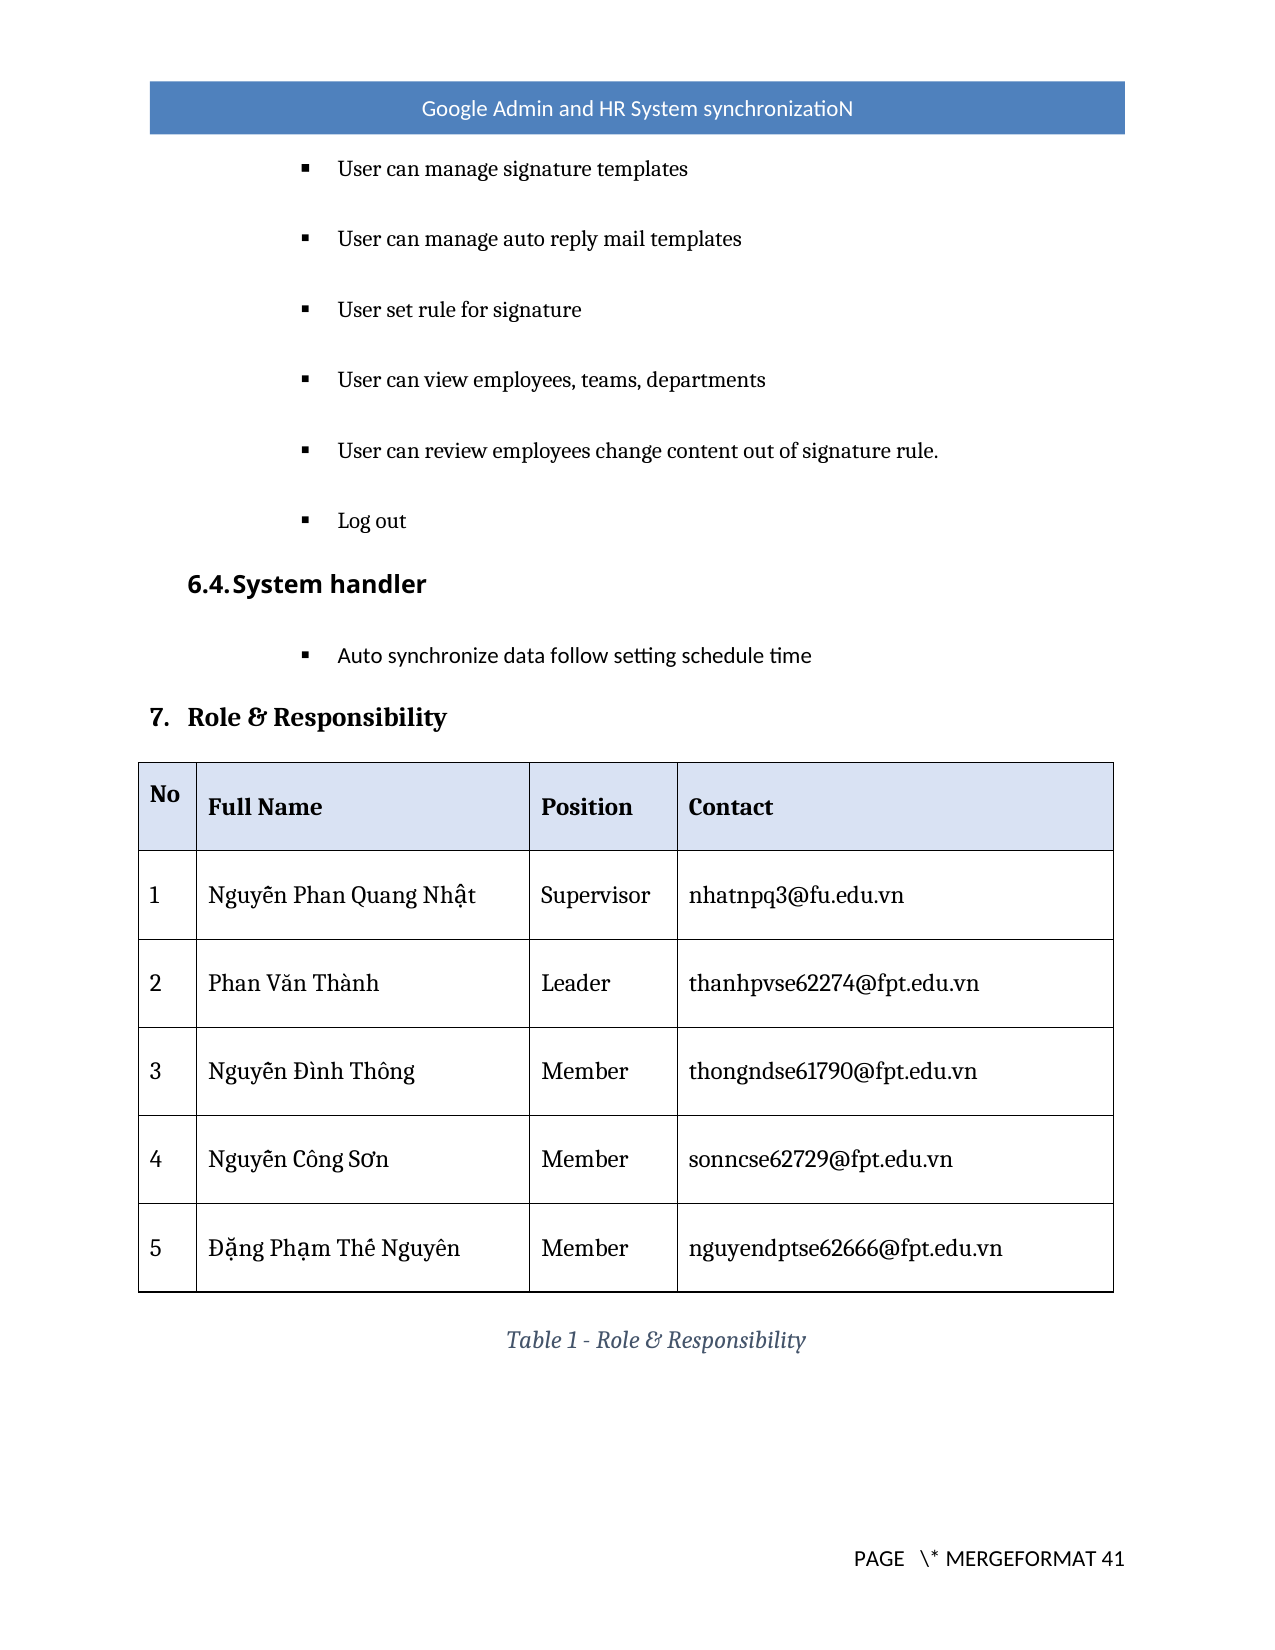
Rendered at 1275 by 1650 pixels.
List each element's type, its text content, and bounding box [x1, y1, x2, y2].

list User can manage signature templates [300, 150, 1123, 187]
table_cell 2 [139, 940, 196, 1027]
table_cell Leader [530, 940, 677, 1027]
table_cell nhatnpq3@fu.edu.vn [678, 851, 1113, 938]
table_cell sonncse62729@fpt.edu.vn [678, 1116, 1113, 1203]
list User can manage auto reply mail templates [300, 221, 1123, 258]
list User can view employees, teams, departments [300, 362, 1123, 399]
table_cell thanhpvse62274@fpt.edu.vn [678, 940, 1113, 1027]
list Auto synchronize data follow setting schedule time [300, 637, 1125, 674]
table_cell 1 [139, 851, 196, 938]
table_cell 3 [139, 1028, 196, 1115]
table_cell 4 [139, 1116, 196, 1203]
subtitle Role & Responsibility [150, 699, 1125, 737]
table_header No [139, 763, 196, 850]
table_header Position [530, 763, 677, 850]
table_cell Supervisor [530, 851, 677, 938]
list Log out [300, 503, 1123, 540]
table_header Full Name [197, 763, 529, 850]
table_cell thongndse61790@fpt.edu.vn [678, 1028, 1113, 1115]
table_cell nguyendptse62666@fpt.edu.vn [678, 1204, 1113, 1291]
table_cell Nguyễn Đình Thông [197, 1028, 529, 1115]
text Table 1 - Role & Responsibility [187, 1322, 1125, 1359]
list User can review employees change content out of signature rule. [300, 432, 1123, 469]
subtitle System handler [187, 565, 1125, 602]
table_cell 5 [139, 1204, 196, 1291]
table_cell Member [530, 1204, 677, 1291]
list User set rule for signature [300, 291, 1123, 328]
table_cell Nguyễn Phan Quang Nhật [197, 851, 529, 938]
table_cell Nguyễn Công Sơn [197, 1116, 529, 1203]
table_header Contact [678, 763, 1113, 850]
table_cell Member [530, 1028, 677, 1115]
table_cell Phan Văn Thành [197, 940, 529, 1027]
table_cell Đặng Phạm Thế Nguyên [197, 1204, 529, 1291]
table_cell Member [530, 1116, 677, 1203]
